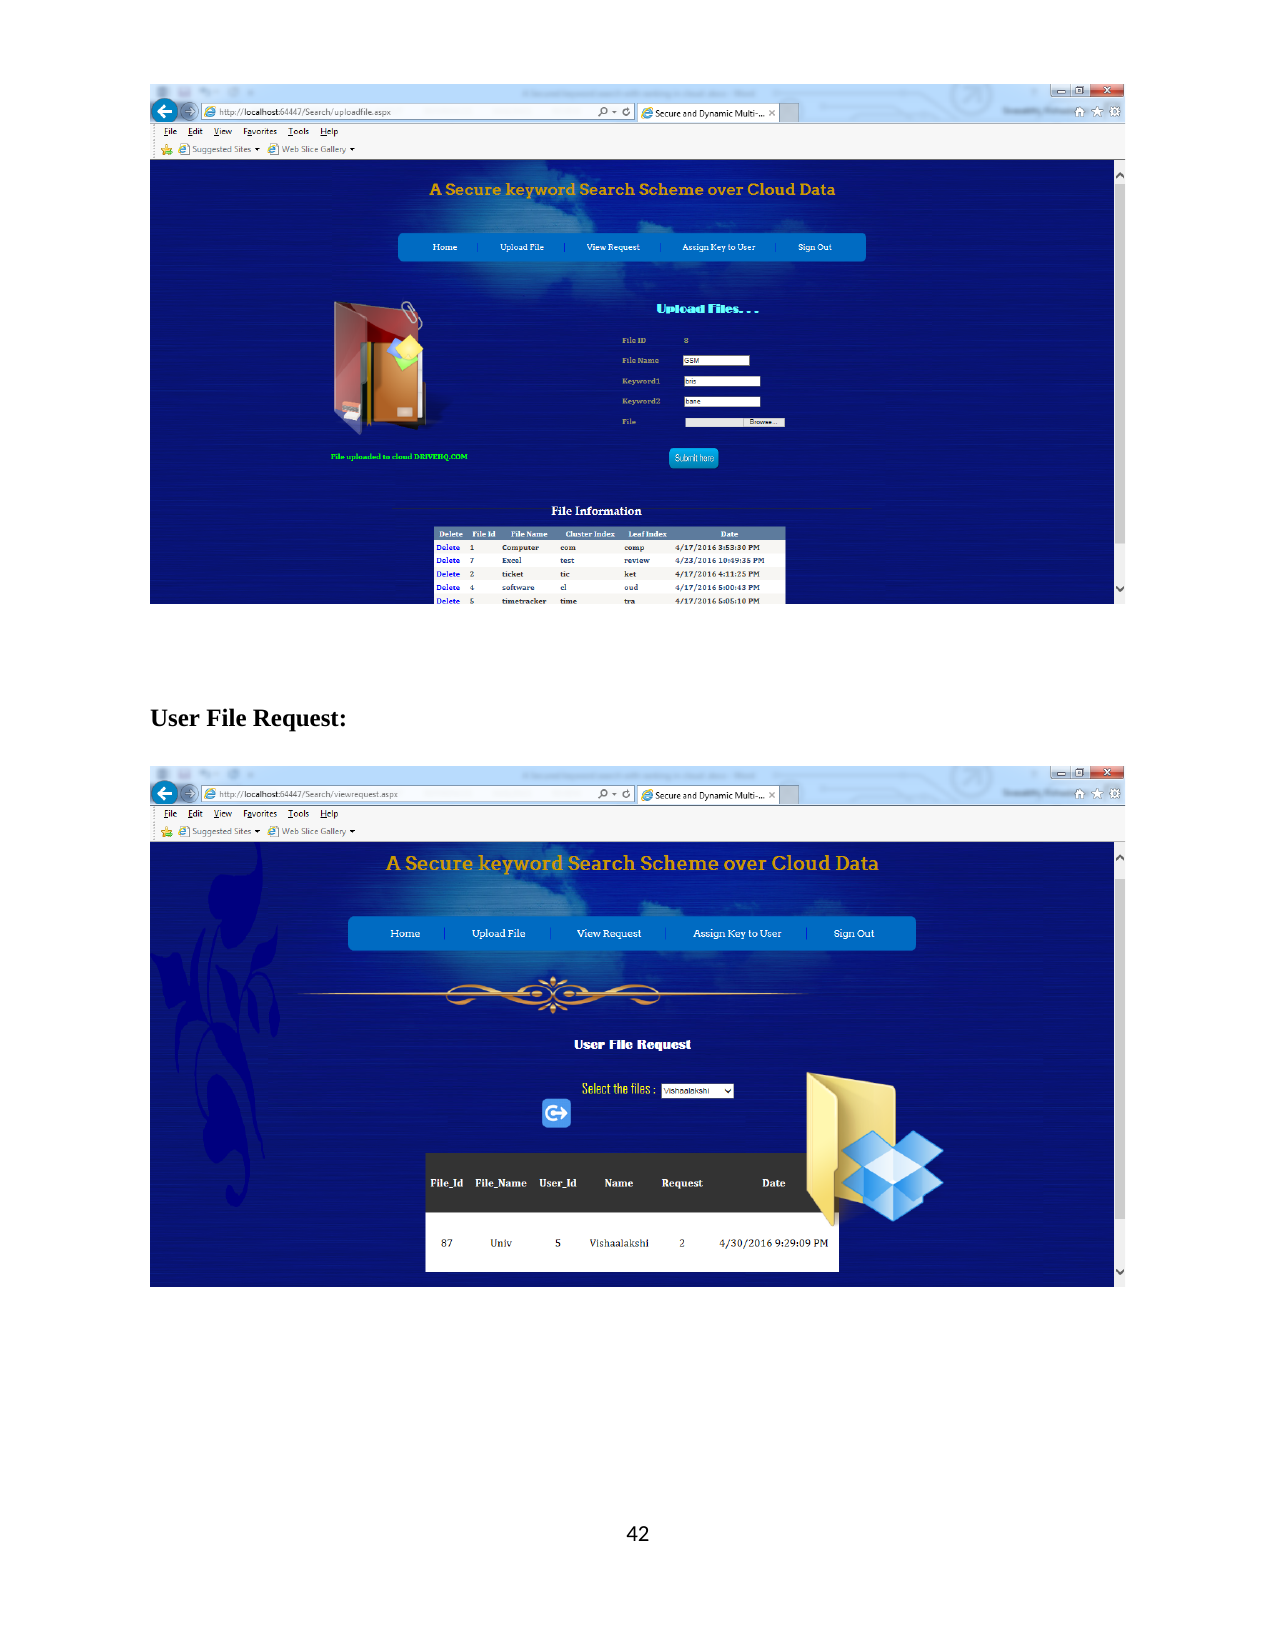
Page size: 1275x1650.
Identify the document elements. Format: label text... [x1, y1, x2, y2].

picture [150, 84, 1125, 604]
text User File Request: [150, 703, 1125, 731]
picture [150, 766, 1125, 1287]
